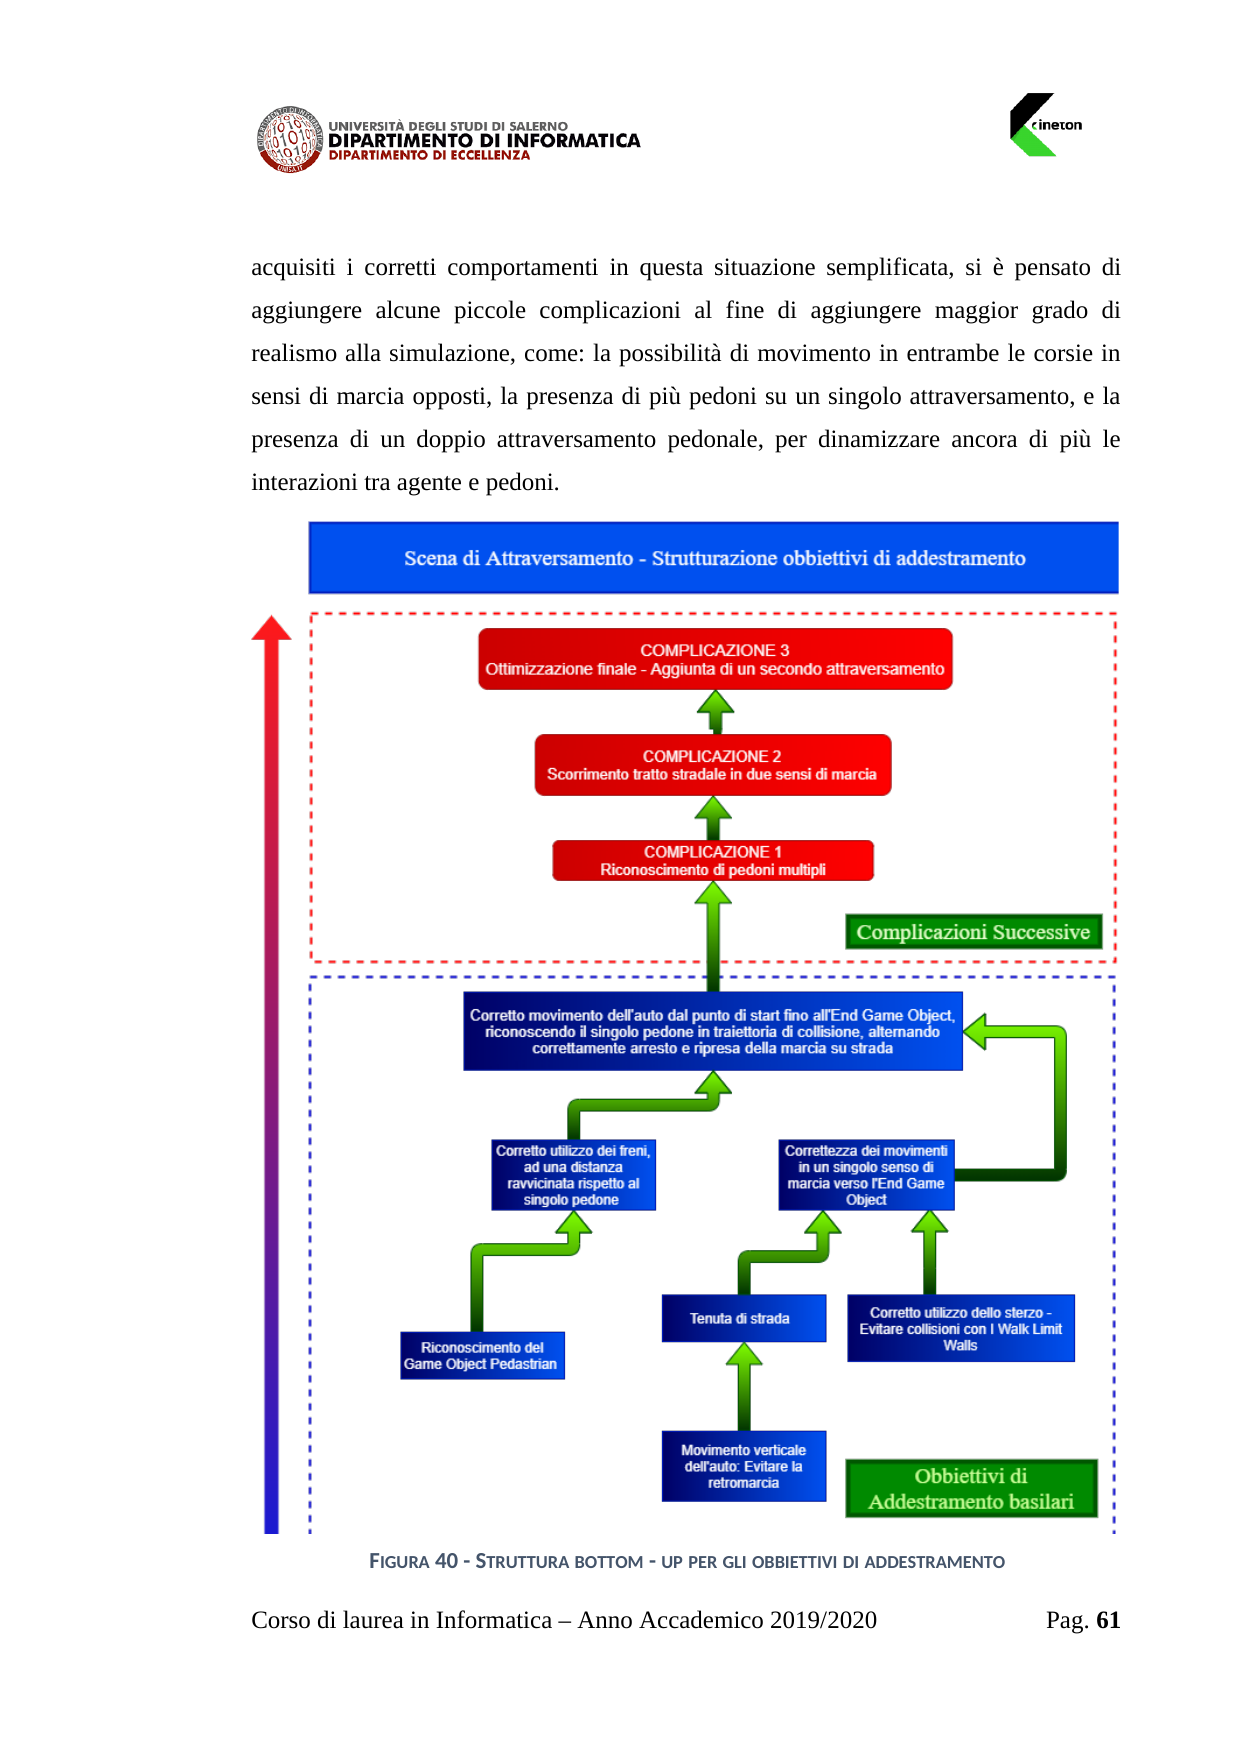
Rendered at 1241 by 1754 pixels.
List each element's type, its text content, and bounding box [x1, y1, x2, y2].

picture [251, 102, 645, 177]
picture [250, 521, 1119, 1534]
picture [987, 73, 1102, 177]
